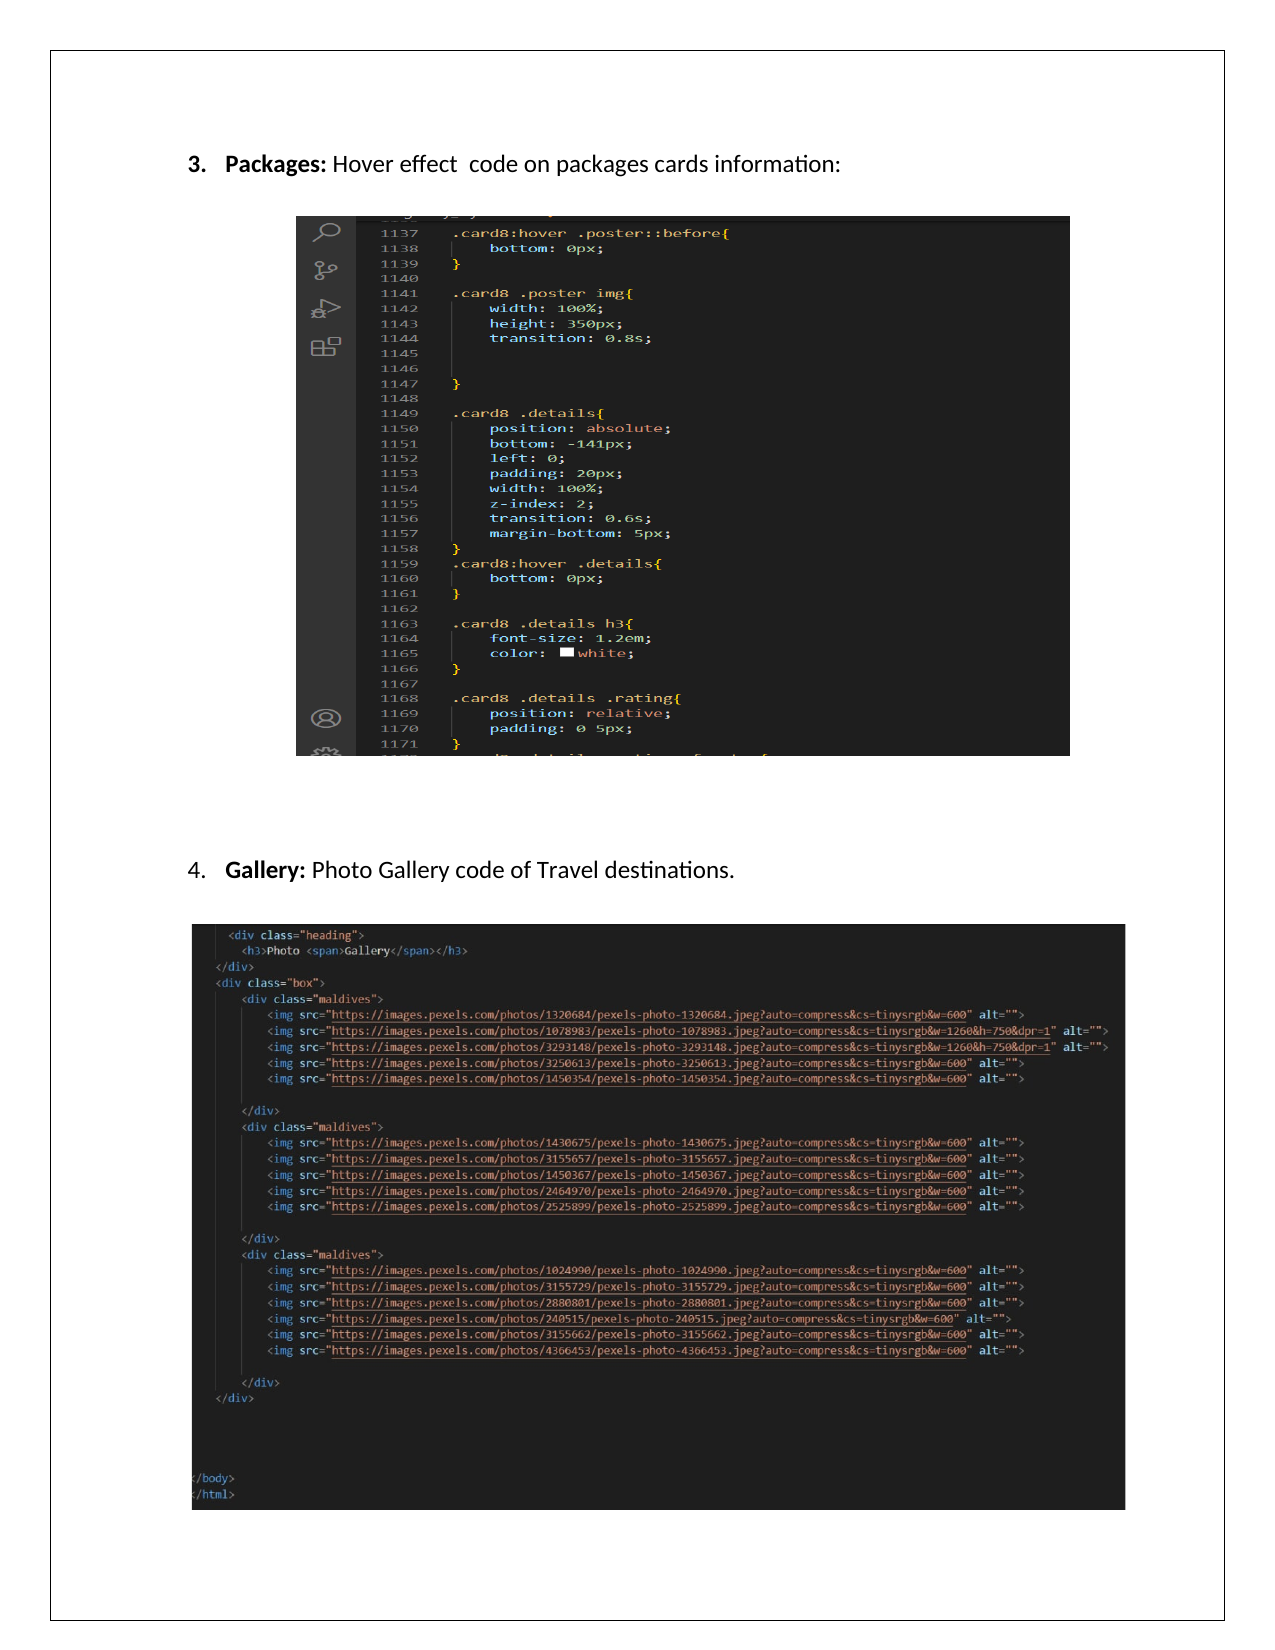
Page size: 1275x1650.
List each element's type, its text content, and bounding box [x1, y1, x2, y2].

picture [296, 216, 1070, 756]
list Packages: Hover effect code on packages cards information: [187, 148, 1162, 178]
list Gallery: Photo Gallery code of Travel destinations. [187, 854, 1162, 884]
picture [191, 924, 1126, 1510]
